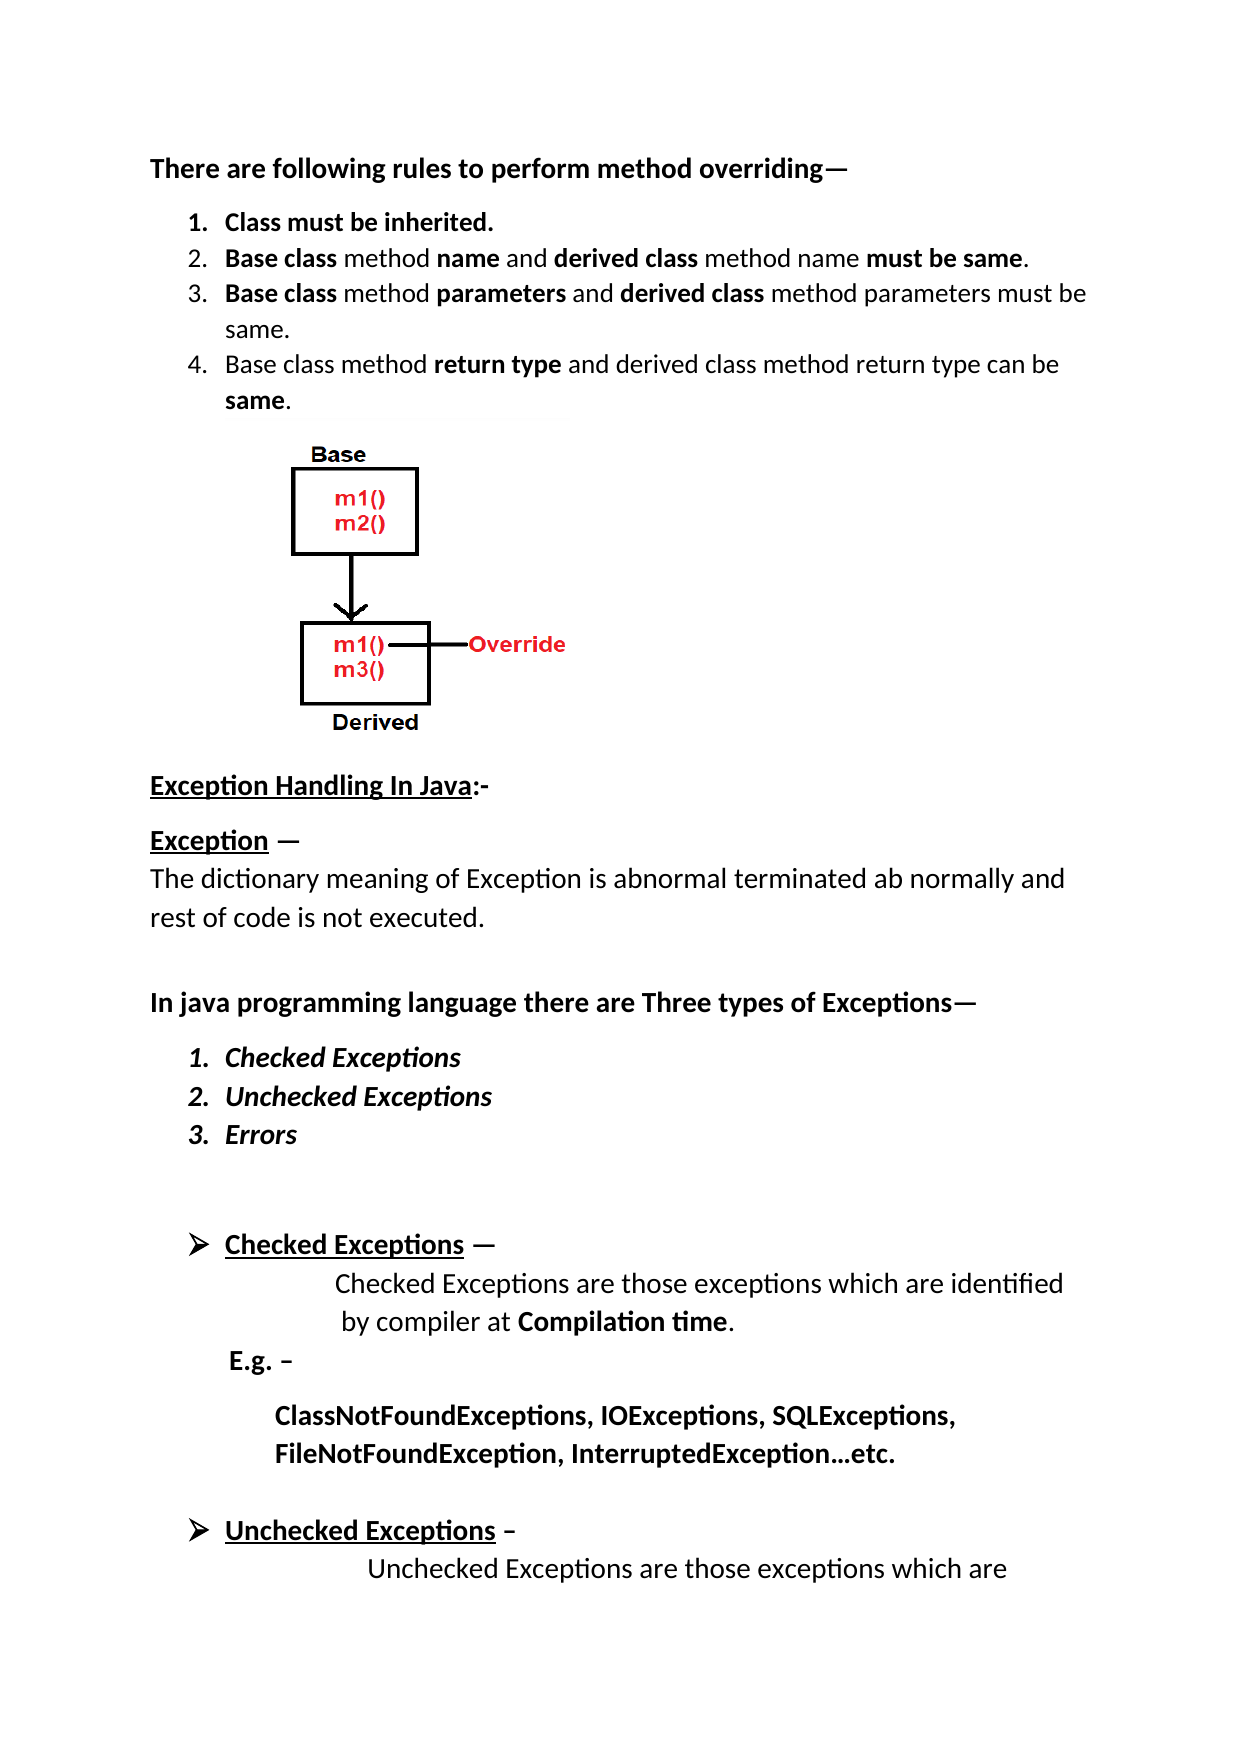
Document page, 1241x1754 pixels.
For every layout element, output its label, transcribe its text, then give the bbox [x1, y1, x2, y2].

list Base class method parameters and derived class method parameters must be same. [187, 276, 1090, 345]
text Exception — [150, 822, 1090, 858]
list Base class method return type and derived class method return type can be same. [187, 348, 1090, 416]
list Errors [187, 1116, 1090, 1152]
text by compiler at Compilation time. [150, 1303, 1090, 1339]
text ClassNotFoundExceptions, IOExceptions, SQLExceptions, [150, 1397, 1090, 1432]
list Base class method name and derived class method name must be same. [187, 241, 1090, 274]
text In java programming language there are Three types of Exceptions— [150, 984, 1090, 1020]
text The dictionary meaning of Exception is abnormal terminated ab normally and rest of code is not executed. [150, 860, 1090, 934]
text FileNotFoundException, InterruptedException…etc. [150, 1435, 1090, 1471]
list Class must be inherited. [187, 205, 1090, 238]
text Unchecked Exceptions are those exceptions which are [150, 1551, 1090, 1586]
text Exception Handling In Java:- [150, 767, 1090, 802]
list Unchecked Exceptions [187, 1078, 1090, 1113]
list Checked Exceptions [187, 1039, 1090, 1075]
list Unchecked Exceptions – [187, 1512, 1090, 1548]
list Checked Exceptions — [187, 1226, 1090, 1262]
picture [225, 418, 571, 748]
text Checked Exceptions are those exceptions which are identified [150, 1265, 1090, 1300]
text There are following rules to perform method overriding— [150, 150, 1090, 186]
text E.g. – [150, 1342, 1090, 1377]
